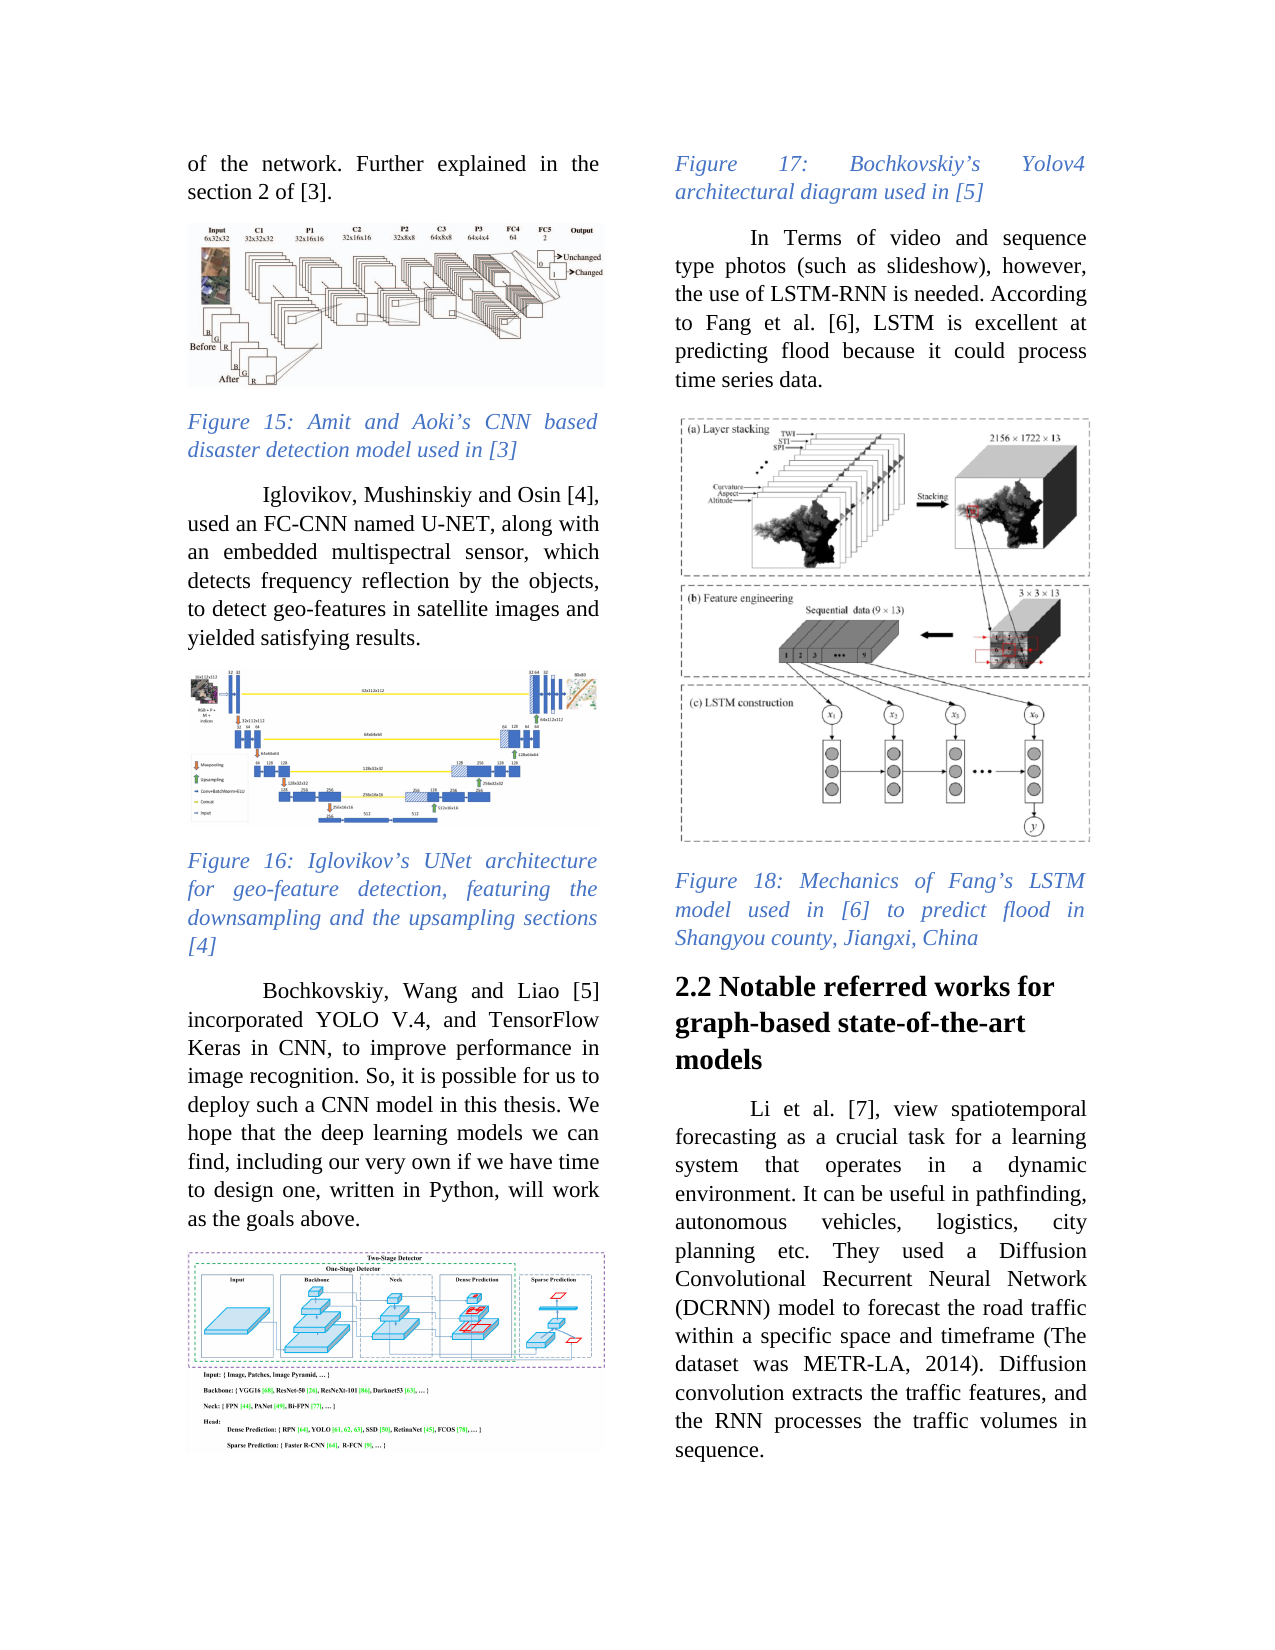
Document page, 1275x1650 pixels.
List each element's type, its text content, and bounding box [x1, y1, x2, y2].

picture [187, 223, 605, 389]
picture [675, 410, 1094, 849]
text Figure 15: Amit and Aoki’s CNN based disaster detection model used in [3] [187, 408, 600, 463]
text Bochkovskiy, Wang and Liao [5] incorporated YOLO V.4, and TensorFlow Keras in CNN, to improve performance in image recognition. So, it is possible for us to deploy such a CNN model in this thesis. We hope that the deep learning models we can find, including our very own if we have time to design one, written in Python, will work as the goals above. [187, 977, 600, 1231]
text Figure 18: Mechanics of Fang’s LSTM model used in [6] to predict flood in Shangyou county, Jiangxi, China [675, 867, 1087, 951]
picture [187, 668, 599, 828]
text Figure 16: Iglovikov’s UNet architecture for geo-feature detection, featuring the downsampling and the upsampling sections [4] [187, 847, 600, 958]
text 2.2 Notable referred works for graph-based state-of-the-art models [675, 969, 1087, 1075]
text In Terms of video and sequence type photos (such as slideshow), however, the use of LSTM-RNN is needed. According to Fang et al. [6], LSTM is excellent at predicting flood because it could process time series data. [675, 223, 1087, 392]
text Li et al. [7], view spatiotemporal forecasting as a crucial task for a learning system that operates in a dynamic environment. It can be useful in pathfinding, autonomous vehicles, logistics, city planning etc. They used a Diffusion Convolutional Recurrent Neural Network (DCRNN) model to forecast the road traffic within a specific space and timeframe (The dataset was METR-LA, 2014). Diffusion convolution extracts the traffic features, and the RNN processes the traffic volumes in sequence. [675, 1094, 1087, 1462]
text Figure 17: Bochkovskiy’s Yolov4 architectural diagram used in [5] [675, 150, 1087, 205]
text Iglovikov, Mushinskiy and Osin [4], used an FC-CNN named U-NET, along with an embedded multispectral sensor, which detects frequency reflection by the objects, to detect geo-features in satellite images and yielded satisfying results. [187, 481, 600, 650]
picture [187, 1249, 605, 1453]
